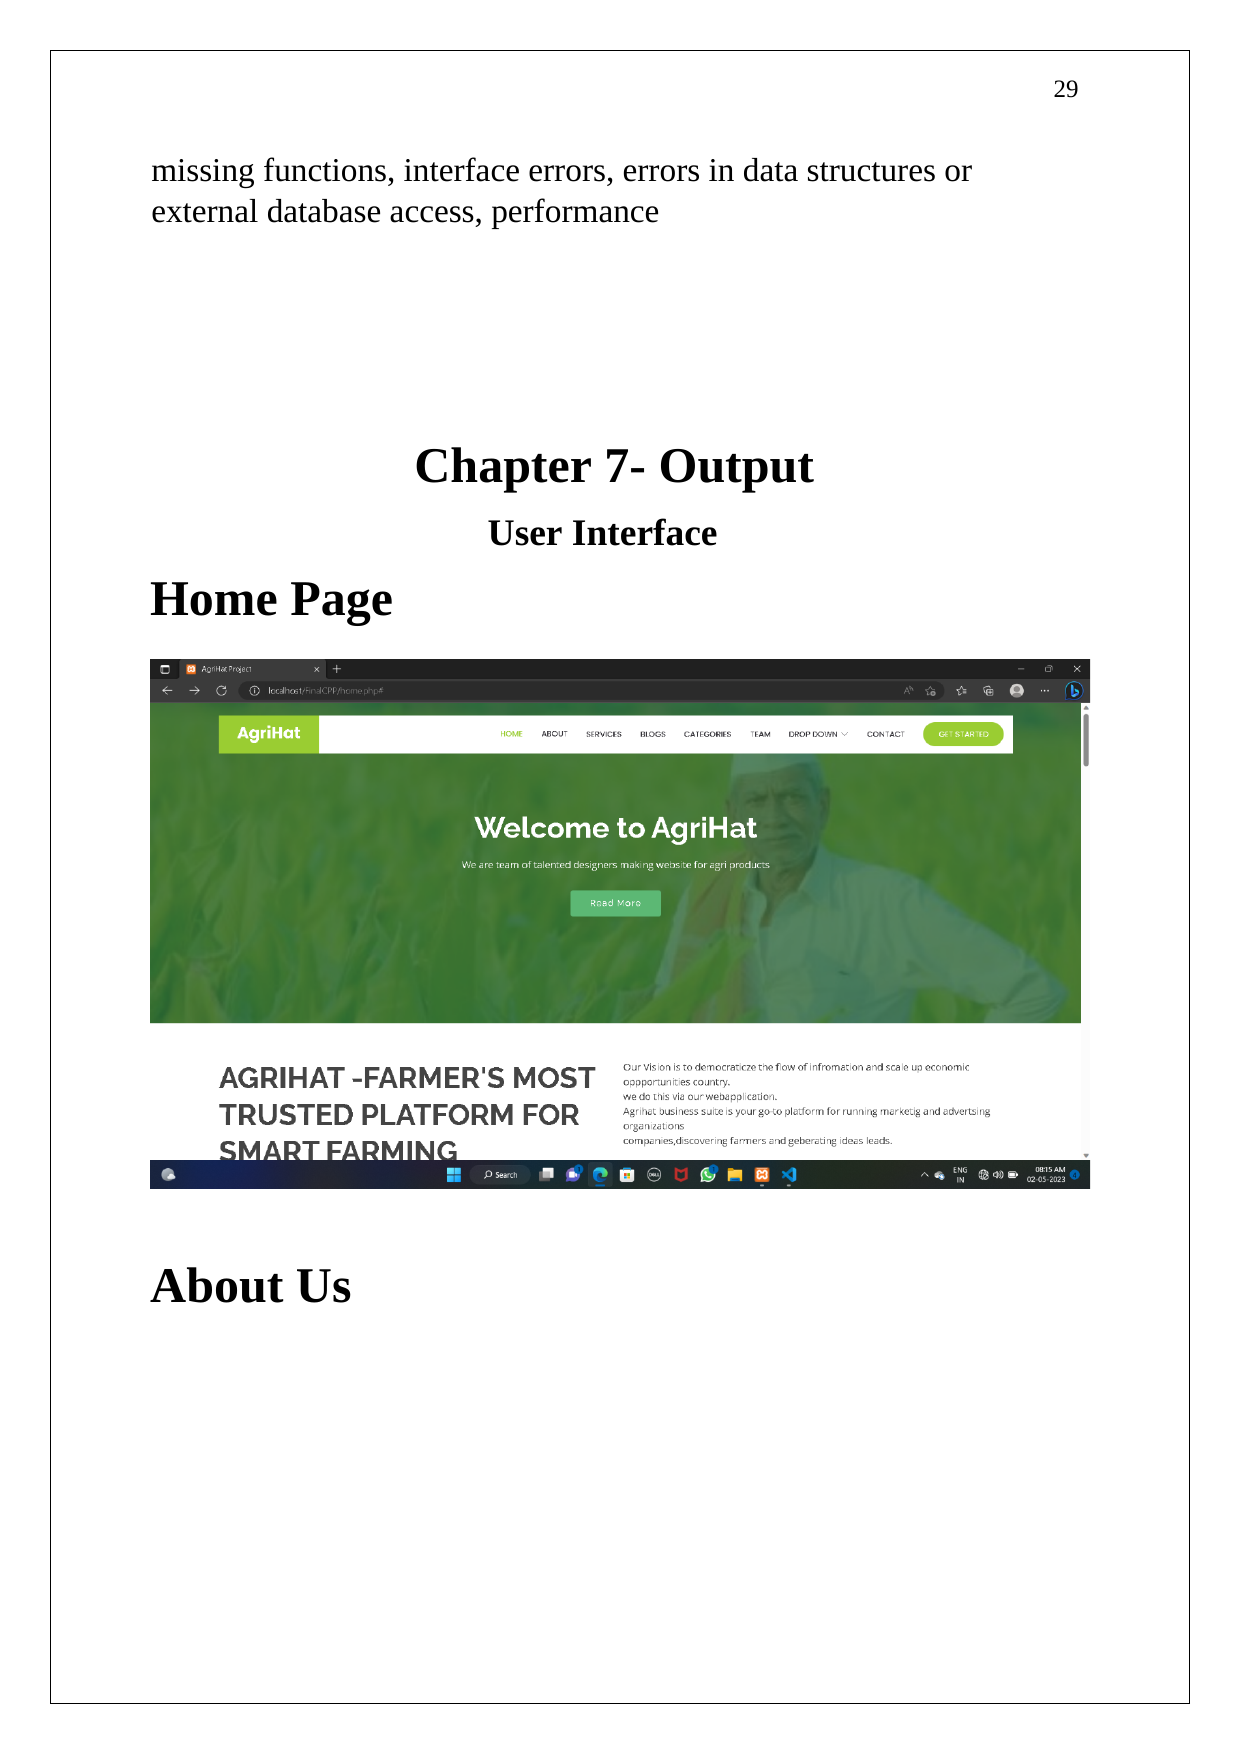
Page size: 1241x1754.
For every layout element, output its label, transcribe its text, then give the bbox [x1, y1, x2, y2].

text Home Page [150, 569, 1078, 627]
picture [150, 659, 1091, 1189]
list User Interface [225, 510, 1078, 553]
text Chapter 7- Output [150, 436, 1078, 494]
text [150, 150, 1078, 230]
text About Us [150, 1256, 1078, 1313]
